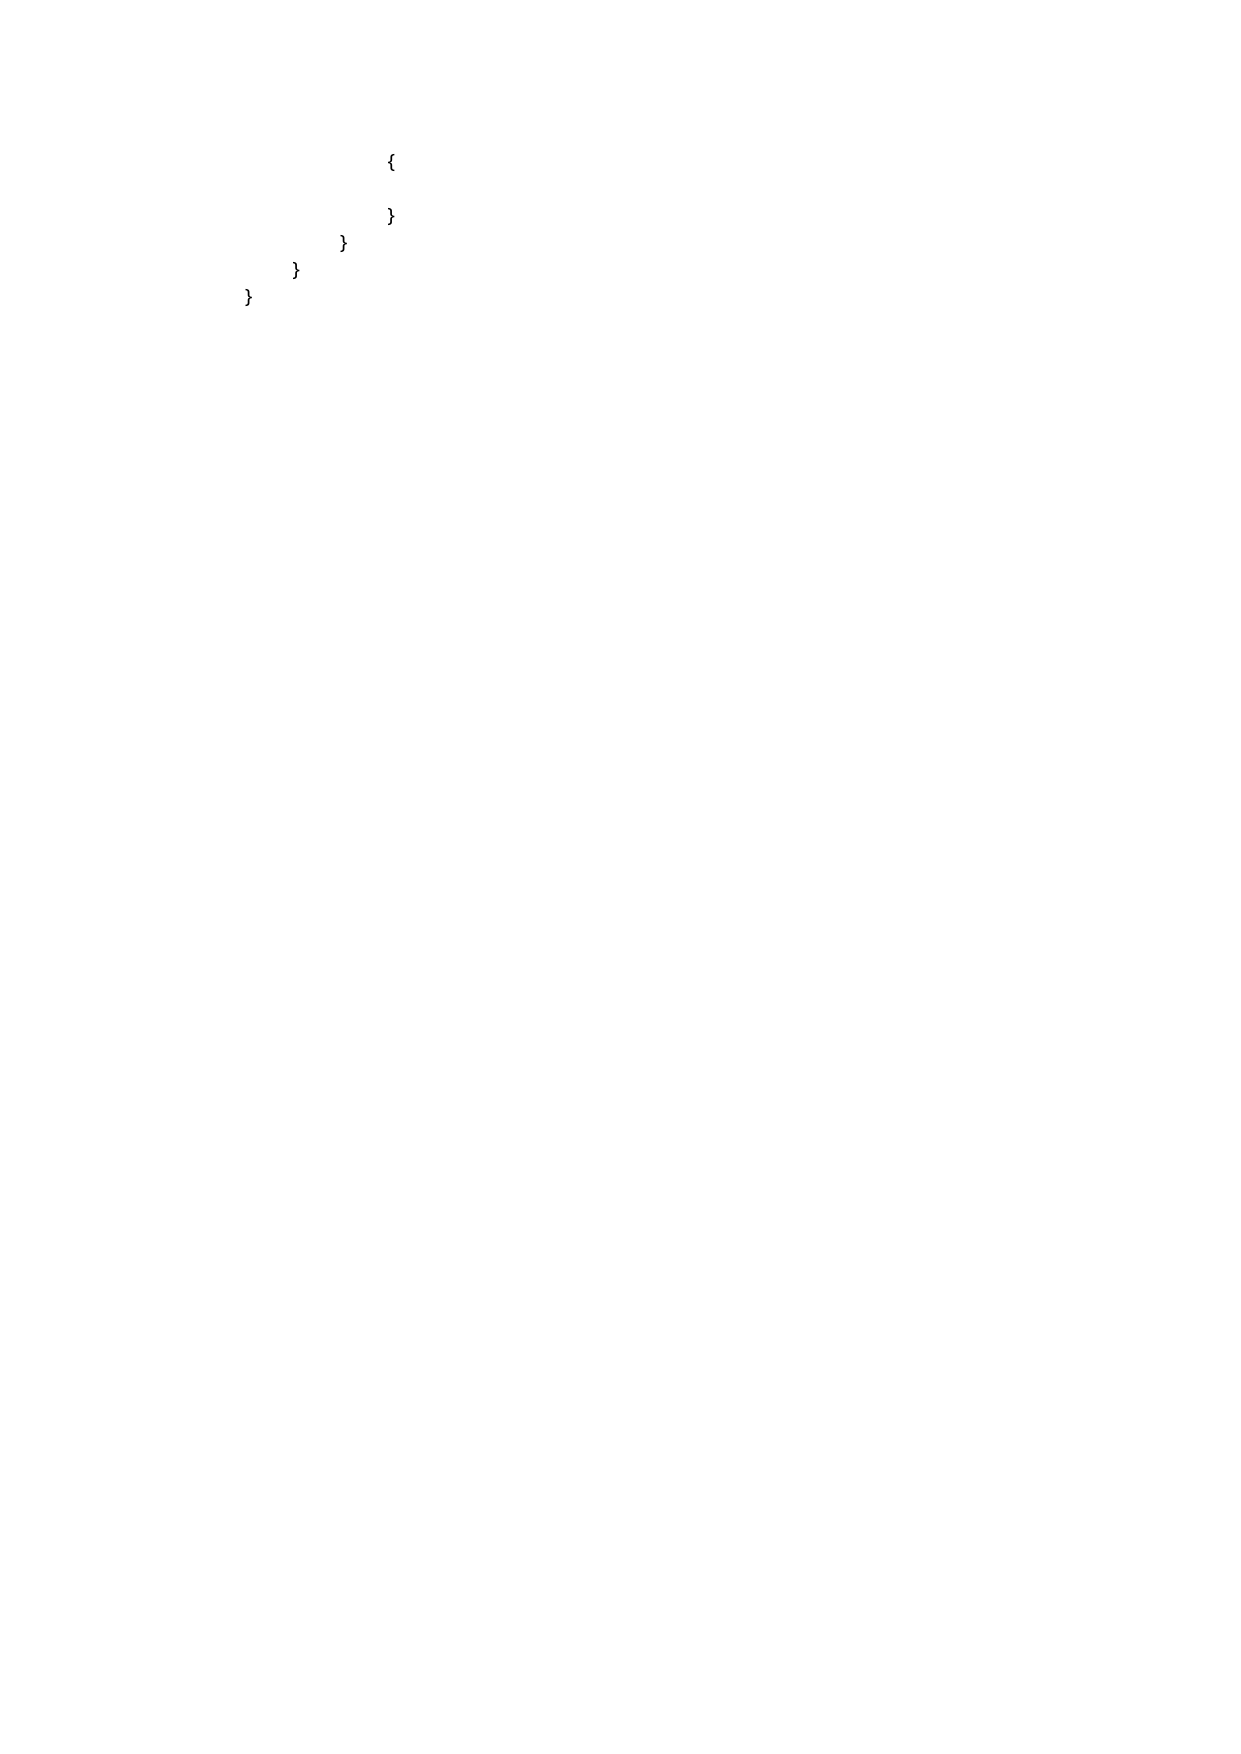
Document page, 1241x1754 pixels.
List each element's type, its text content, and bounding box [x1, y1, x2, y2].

text } [148, 228, 1093, 256]
text { [148, 148, 1093, 174]
text } [148, 256, 1093, 282]
text } [148, 282, 1093, 309]
text } [148, 202, 1093, 228]
